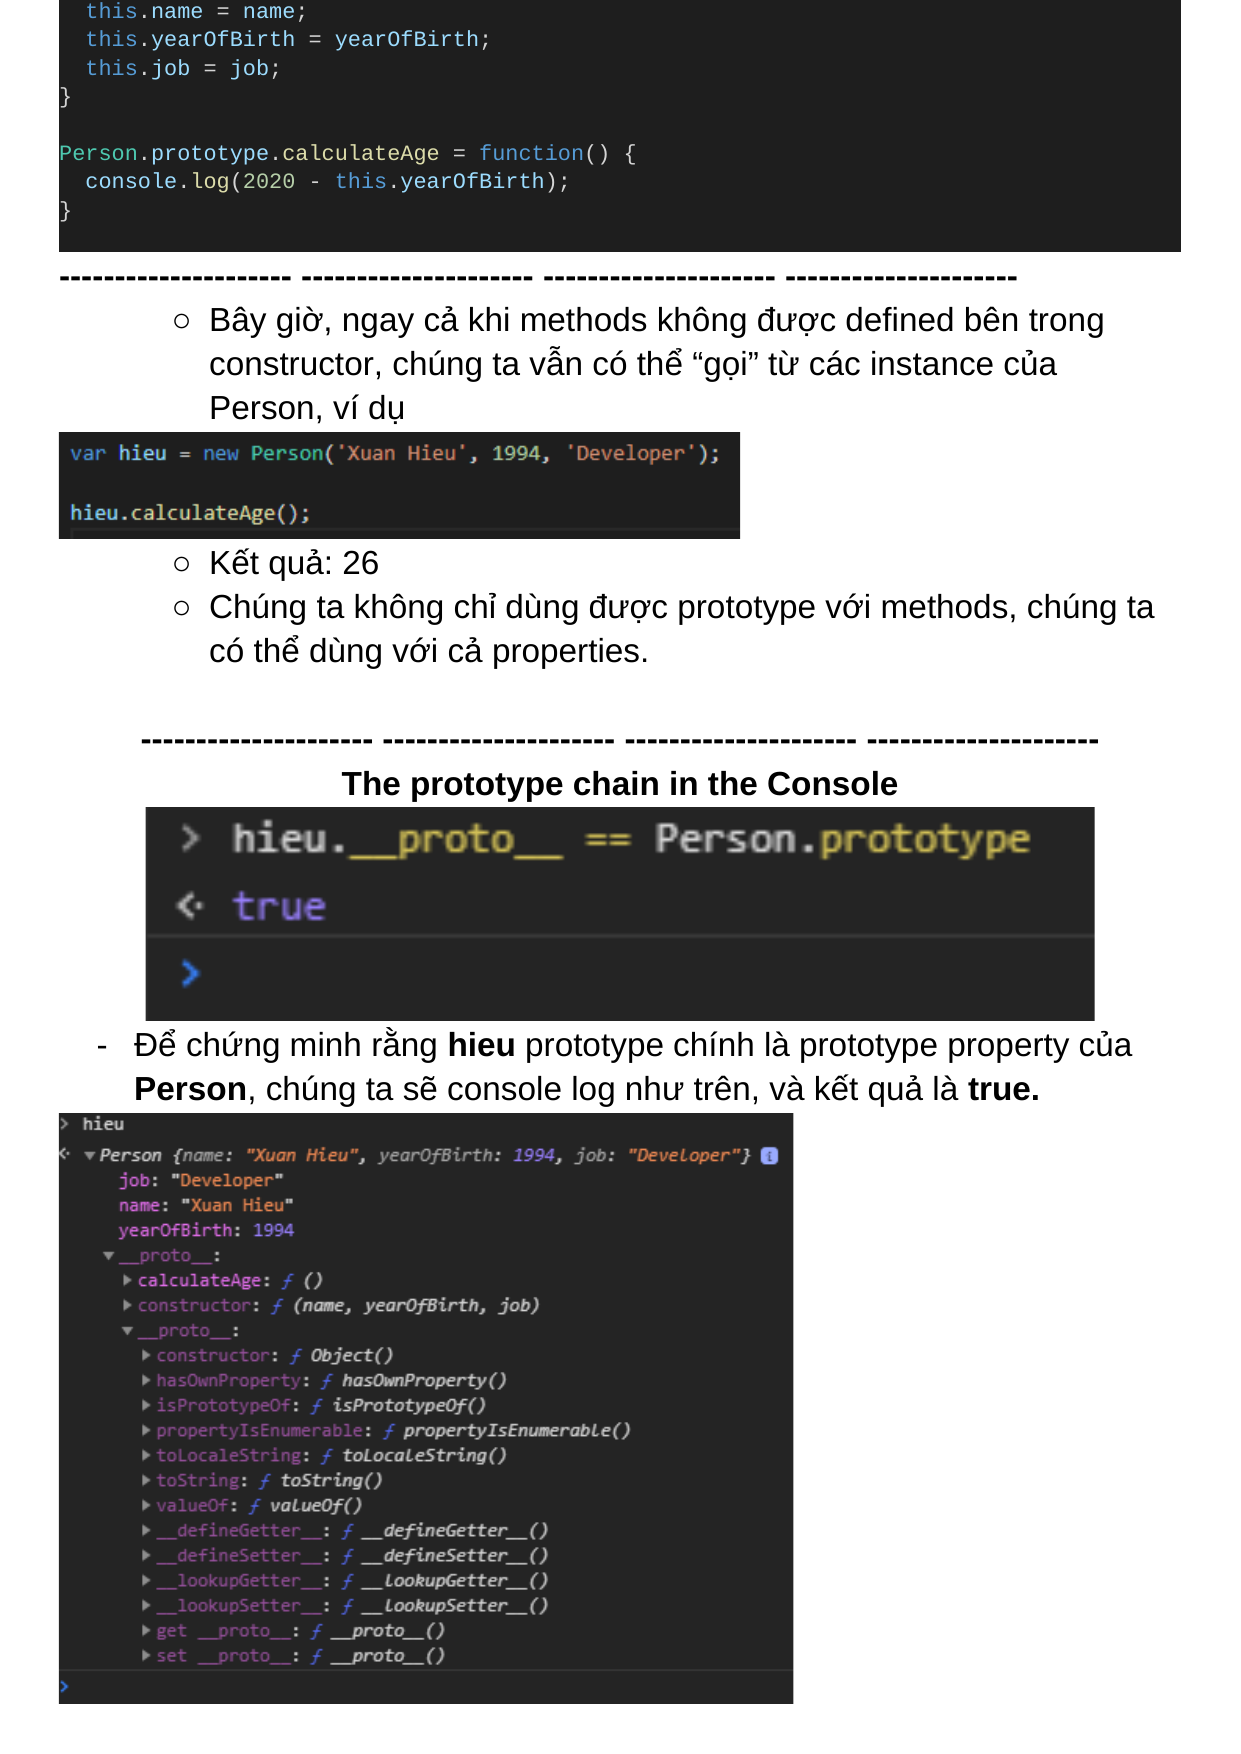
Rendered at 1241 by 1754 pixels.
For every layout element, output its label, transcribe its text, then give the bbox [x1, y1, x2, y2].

text console.log(2020 - this.yearOfBirth); [59, 171, 1181, 195]
text this.yearOfBirth = yearOfBirth; [59, 28, 1181, 53]
picture [145, 807, 1095, 1021]
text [59, 256, 1181, 294]
text this.job = job; [59, 57, 1181, 82]
text --------------------- --------------------- --------------------- --------------------- [59, 719, 1181, 758]
list Bây giờ, ngay cả khi methods không được defined bên trong constructor, chúng ta vẫn có thể “gọi” từ các instance của Person, ví dụ [171, 300, 1181, 427]
text } [59, 199, 1181, 224]
list Để chứng minh rằng hieu prototype chính là prototype property của Person, chúng ta sẽ console log như trên, và kết quả là true. [96, 1025, 1181, 1107]
picture [58, 1113, 794, 1704]
list Kết quả: 26 [171, 543, 1181, 581]
text Person.prototype.calculateAge = function() { [59, 142, 1181, 167]
text The prototype chain in the Console [59, 763, 1181, 802]
text this.name = name; [59, 0, 1181, 25]
list Chúng ta không chỉ dùng được prototype với methods, chúng ta có thể dùng với cả properties. [171, 587, 1181, 669]
picture [58, 432, 741, 539]
text } [59, 85, 1181, 110]
